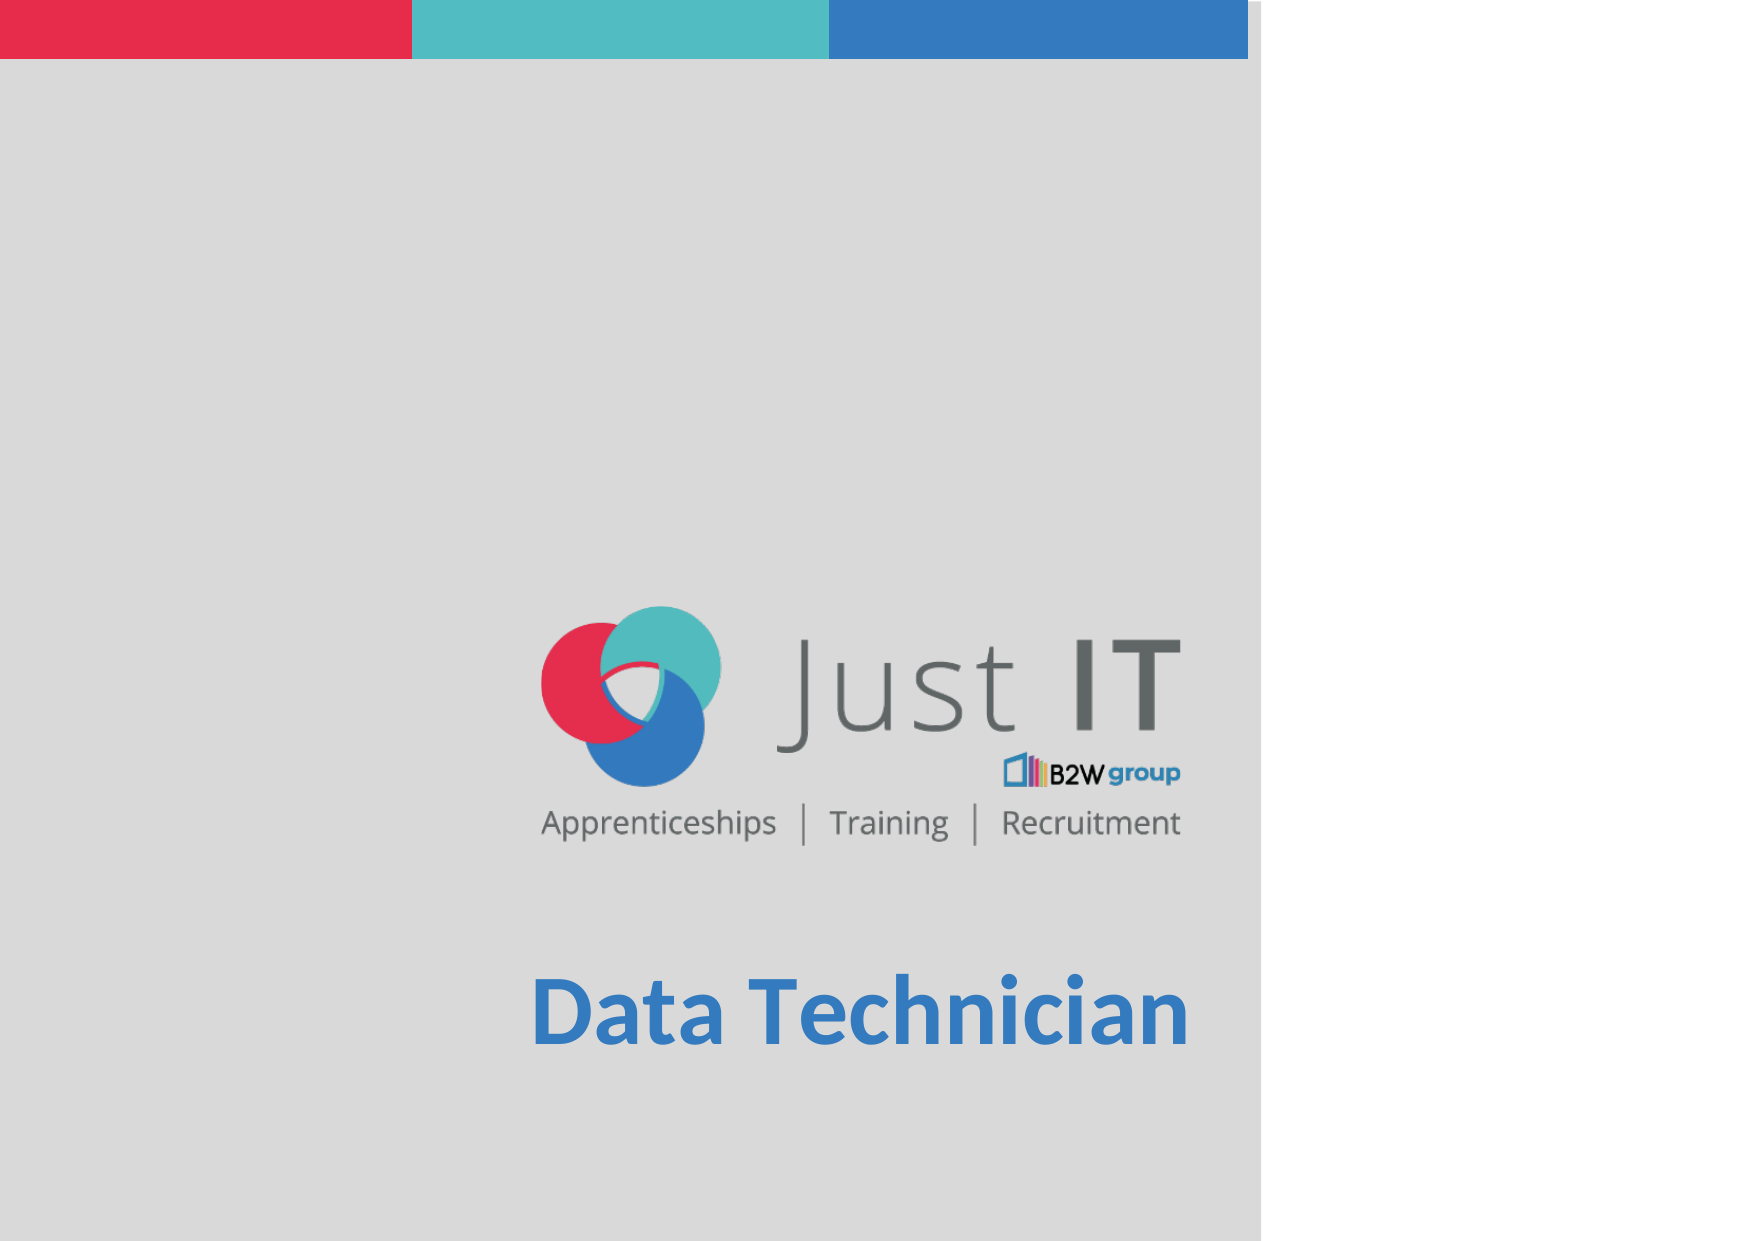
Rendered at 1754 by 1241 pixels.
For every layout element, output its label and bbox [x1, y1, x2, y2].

picture [541, 606, 1181, 846]
